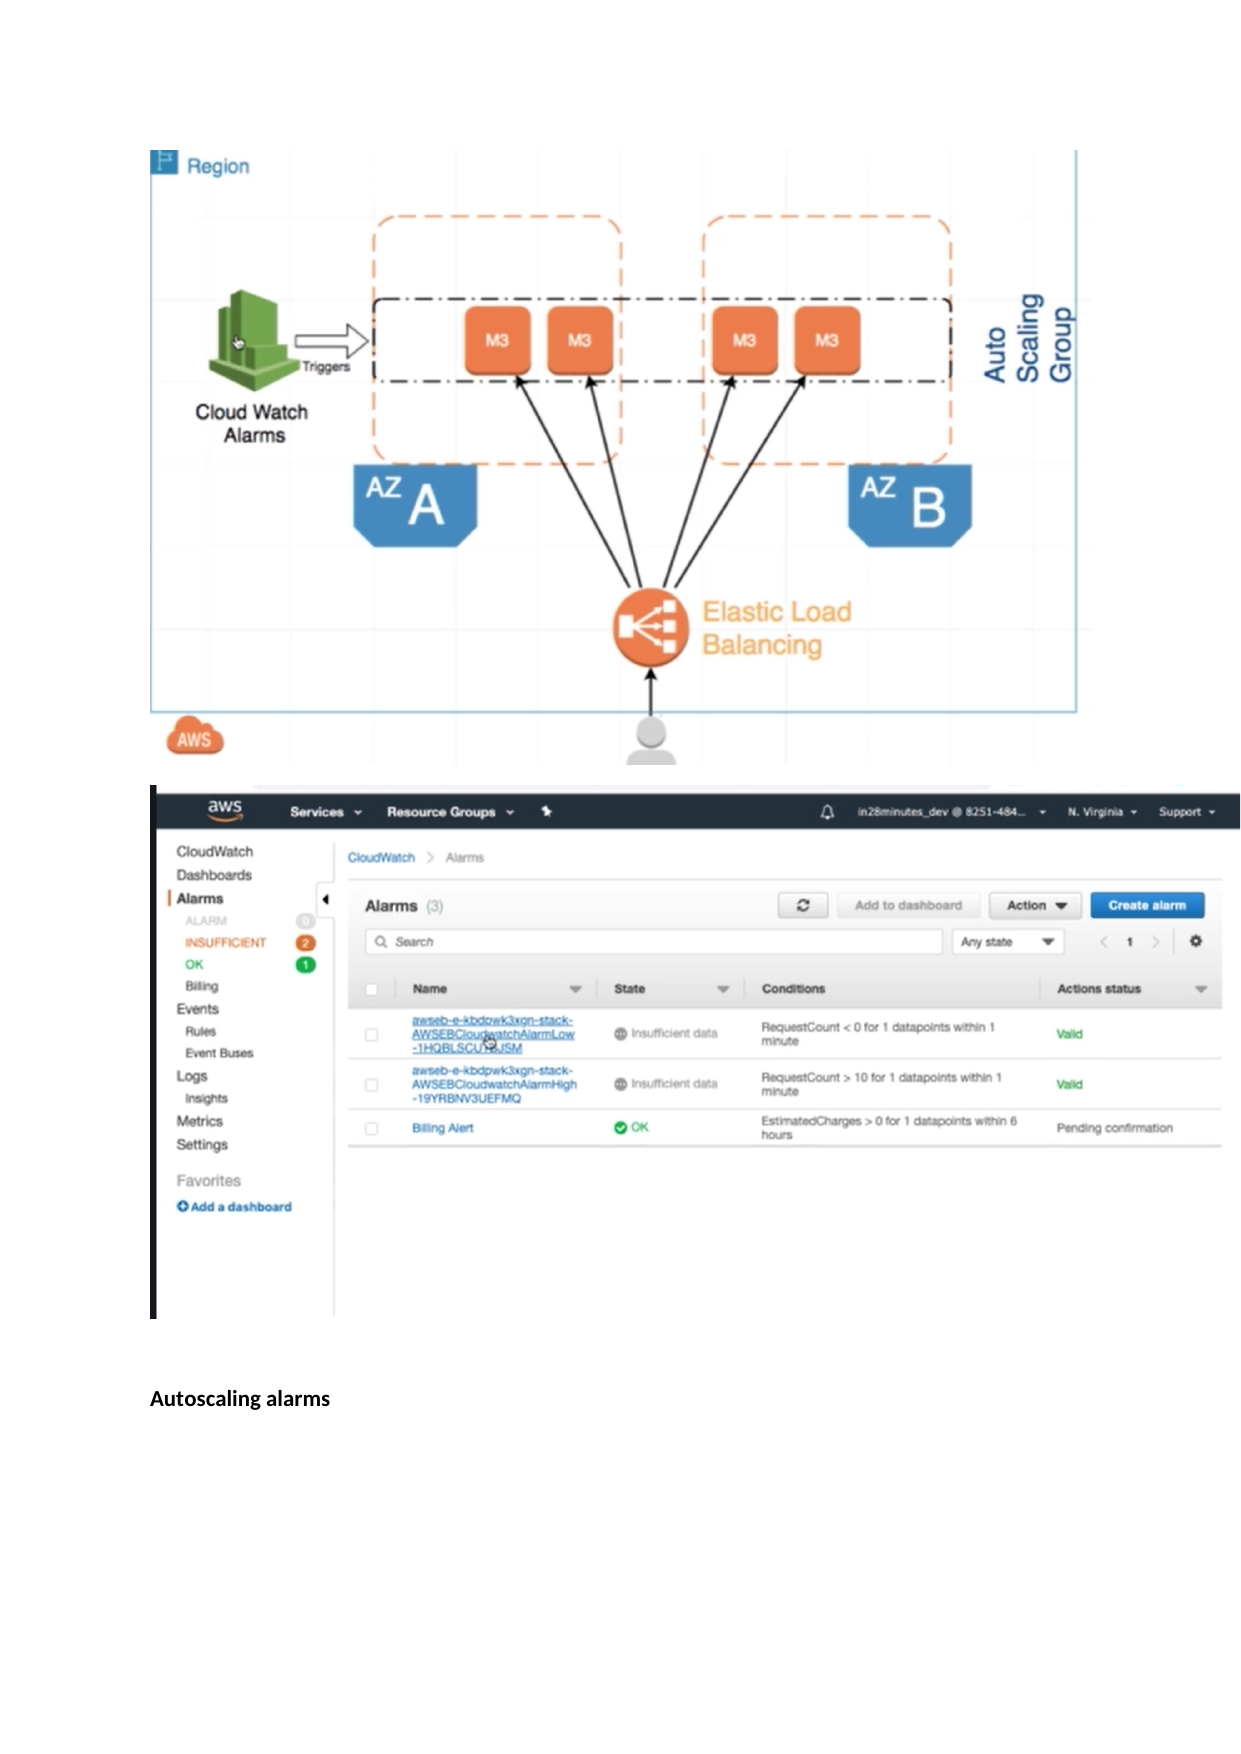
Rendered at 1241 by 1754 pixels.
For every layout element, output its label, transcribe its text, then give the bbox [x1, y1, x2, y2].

text Autoscaling alarms [150, 1384, 1090, 1413]
picture [150, 150, 1171, 767]
picture [150, 785, 1241, 1319]
